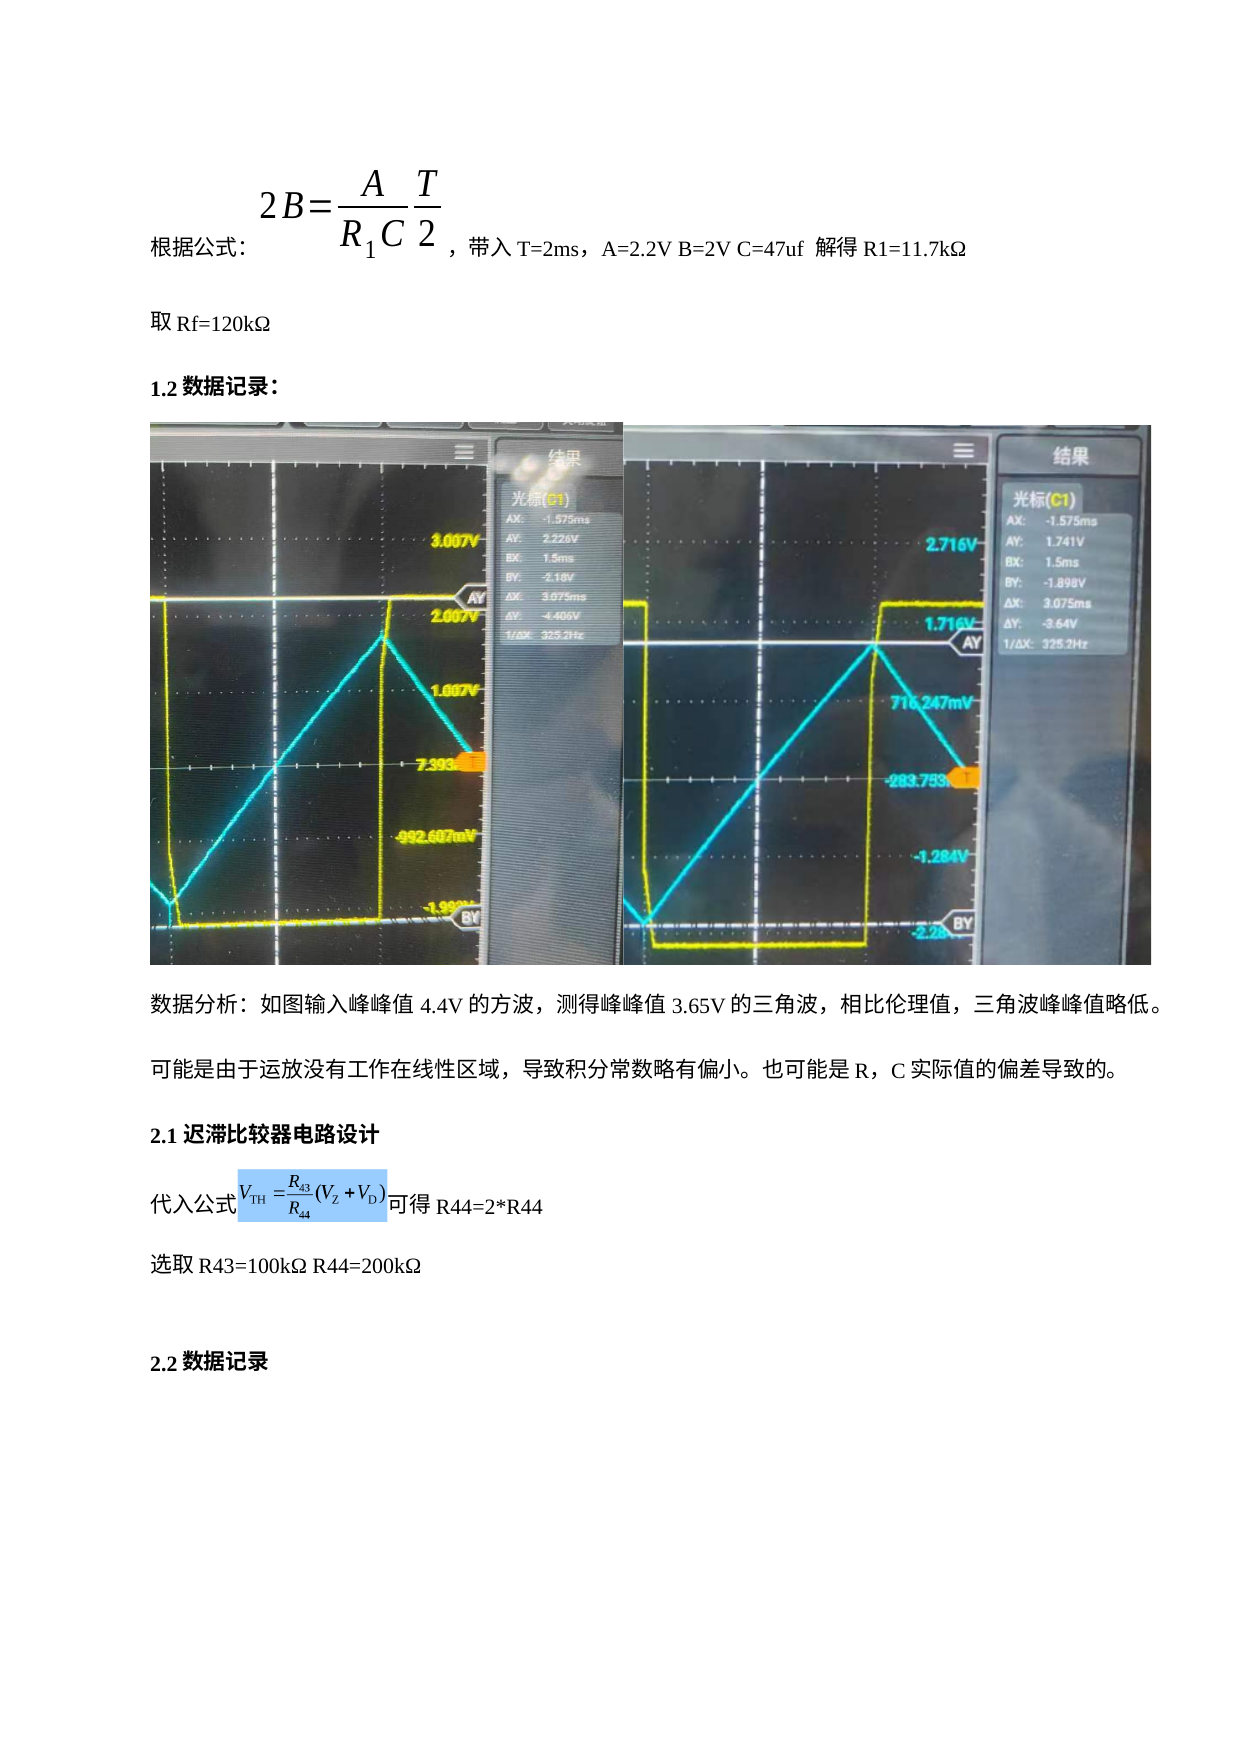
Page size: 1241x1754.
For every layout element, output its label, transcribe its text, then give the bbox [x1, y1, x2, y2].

picture [150, 422, 1152, 965]
text 1.2数据记录： [150, 357, 1152, 422]
text 根据公式：，带入T=2ms，A=2.2V B=2V C=47uf 解得R1=11.7kΩ [150, 162, 1152, 292]
text 数据分析：如图输入峰峰值4.4V的方波，测得峰峰值3.65V的三角波，相比伦理值，三角波峰峰值略低。可能是由于运放没有工作在线性区域，导致积分常数略有偏小。也可能是R，C实际值的偏差导致的。 [150, 974, 1152, 1104]
text 选取R43=100kΩ R44=200kΩ [150, 1234, 1152, 1299]
text 代入公式可得R44=2*R44 [150, 1169, 1152, 1234]
text 2.2数据记录 [150, 1332, 1152, 1397]
text 取Rf=120kΩ [150, 292, 1152, 357]
text 2.1 迟滞比较器电路设计 [150, 1104, 1152, 1169]
